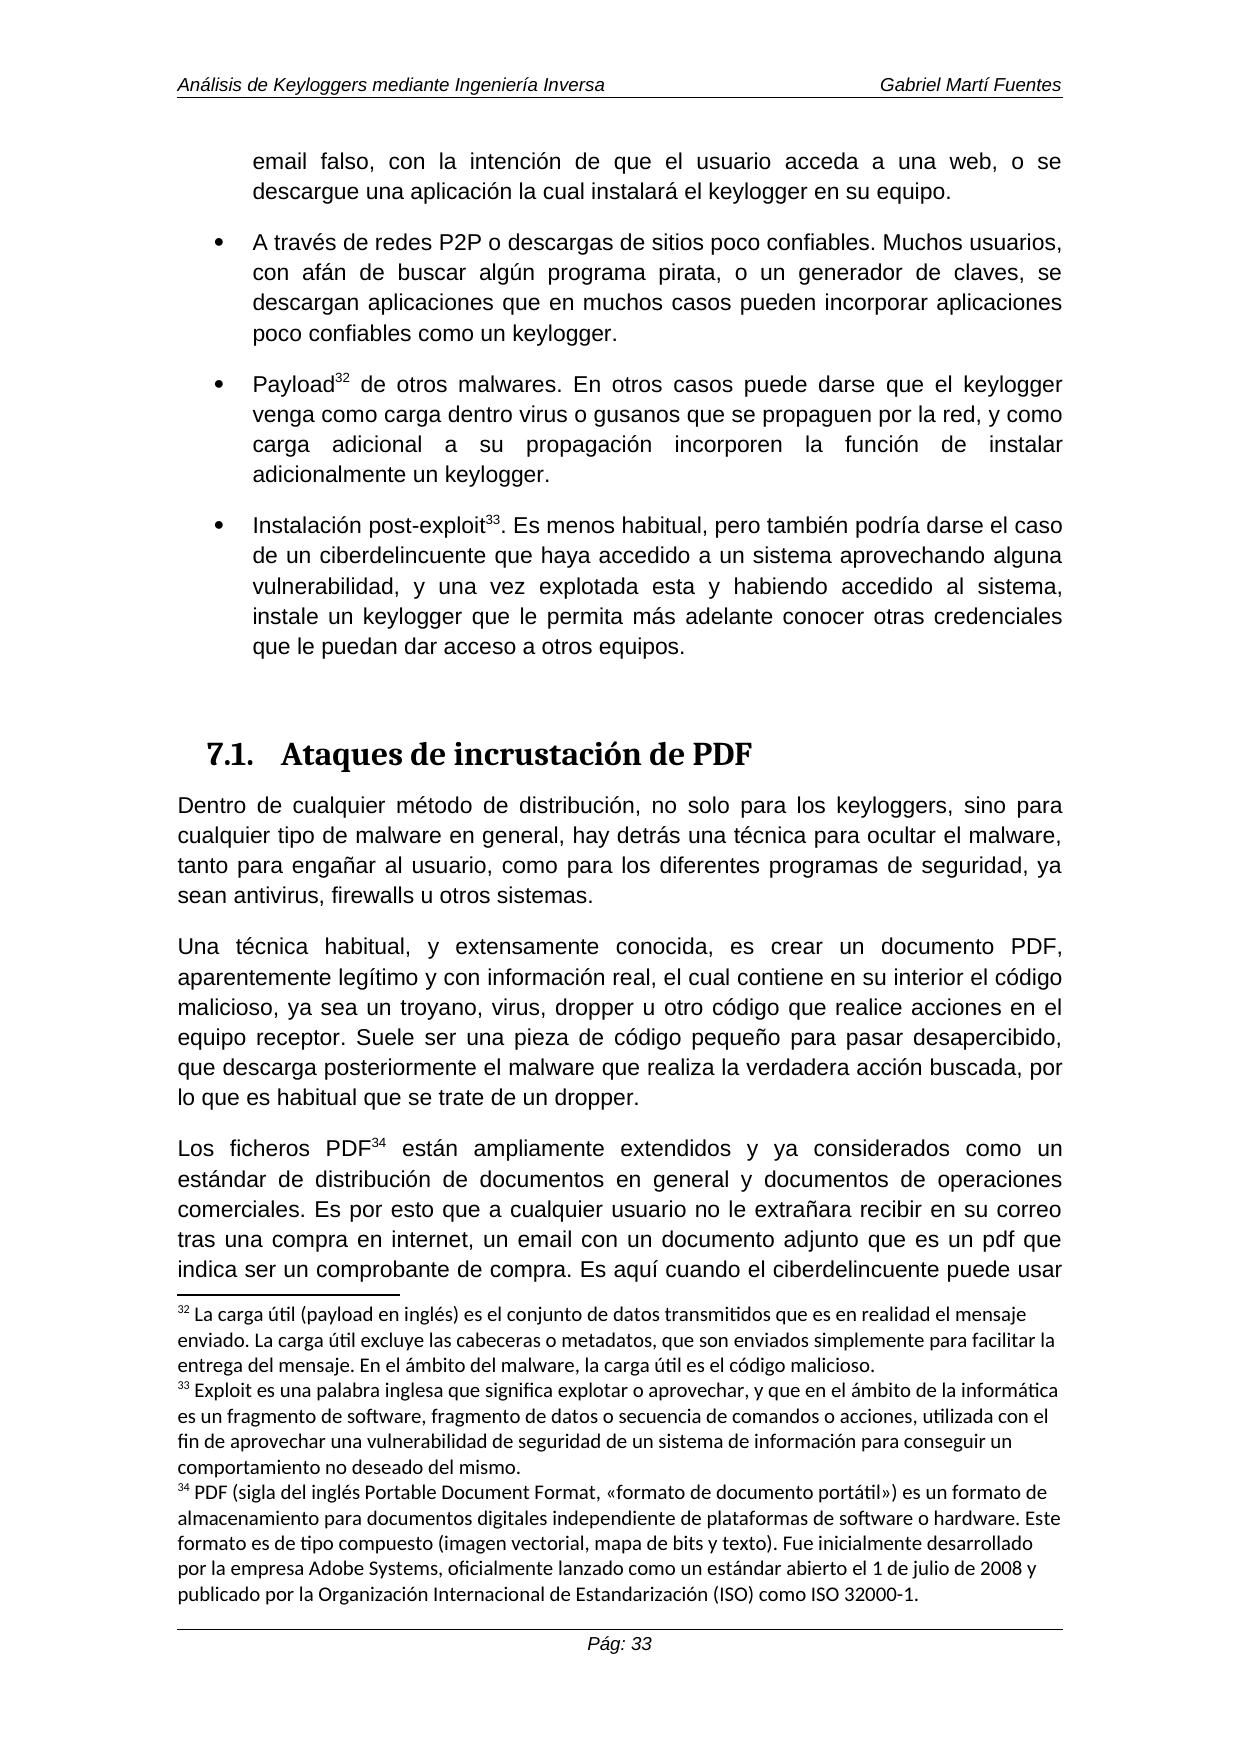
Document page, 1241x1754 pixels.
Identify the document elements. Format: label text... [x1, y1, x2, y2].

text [177, 1135, 1063, 1283]
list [215, 148, 1063, 204]
list Payload de otros malwares. En otros casos puede darse que el keylogger venga como carga dentro virus o gusanos que se propaguen por la red, y como carga adicional a su propagación incorporen la función de instalar adicionalmente un keylogger. [215, 371, 1063, 487]
subtitle Ataques de incrustación de PDF [207, 735, 1063, 773]
list Instalación post-exploit. Es menos habitual, pero también podría darse el caso de un ciberdelincuente que haya accedido a un sistema aprovechando alguna vulnerabilidad, y una vez explotada esta y habiendo accedido al sistema, instale un keylogger que le permita más adelante conocer otras credenciales que le puedan dar acceso a otros equipos. [215, 512, 1063, 659]
text Una técnica habitual, y extensamente conocida, es crear un documento PDF, aparentemente legítimo y con información real, el cual contiene en su interior el código malicioso, ya sea un troyano, virus, dropper u otro código que realice acciones en el equipo receptor. Suele ser una pieza de código pequeño para pasar desapercibido, que descarga posteriormente el malware que realiza la verdadera acción buscada, por lo que es habitual que se trate de un dropper. [177, 933, 1063, 1111]
list A través de redes P2P o descargas de sitios poco confiables. Muchos usuarios, con afán de buscar algún programa pirata, o un generador de claves, se descargan aplicaciones que en muchos casos pueden incorporar aplicaciones poco confiables como un keylogger. [215, 229, 1063, 346]
text Dentro de cualquier método de distribución, no solo para los keyloggers, sino para cualquier tipo de malware en general, hay detrás una técnica para ocultar el malware, tanto para engañar al usuario, como para los diferentes programas de seguridad, ya sean antivirus, firewalls u otros sistemas. [177, 792, 1063, 909]
